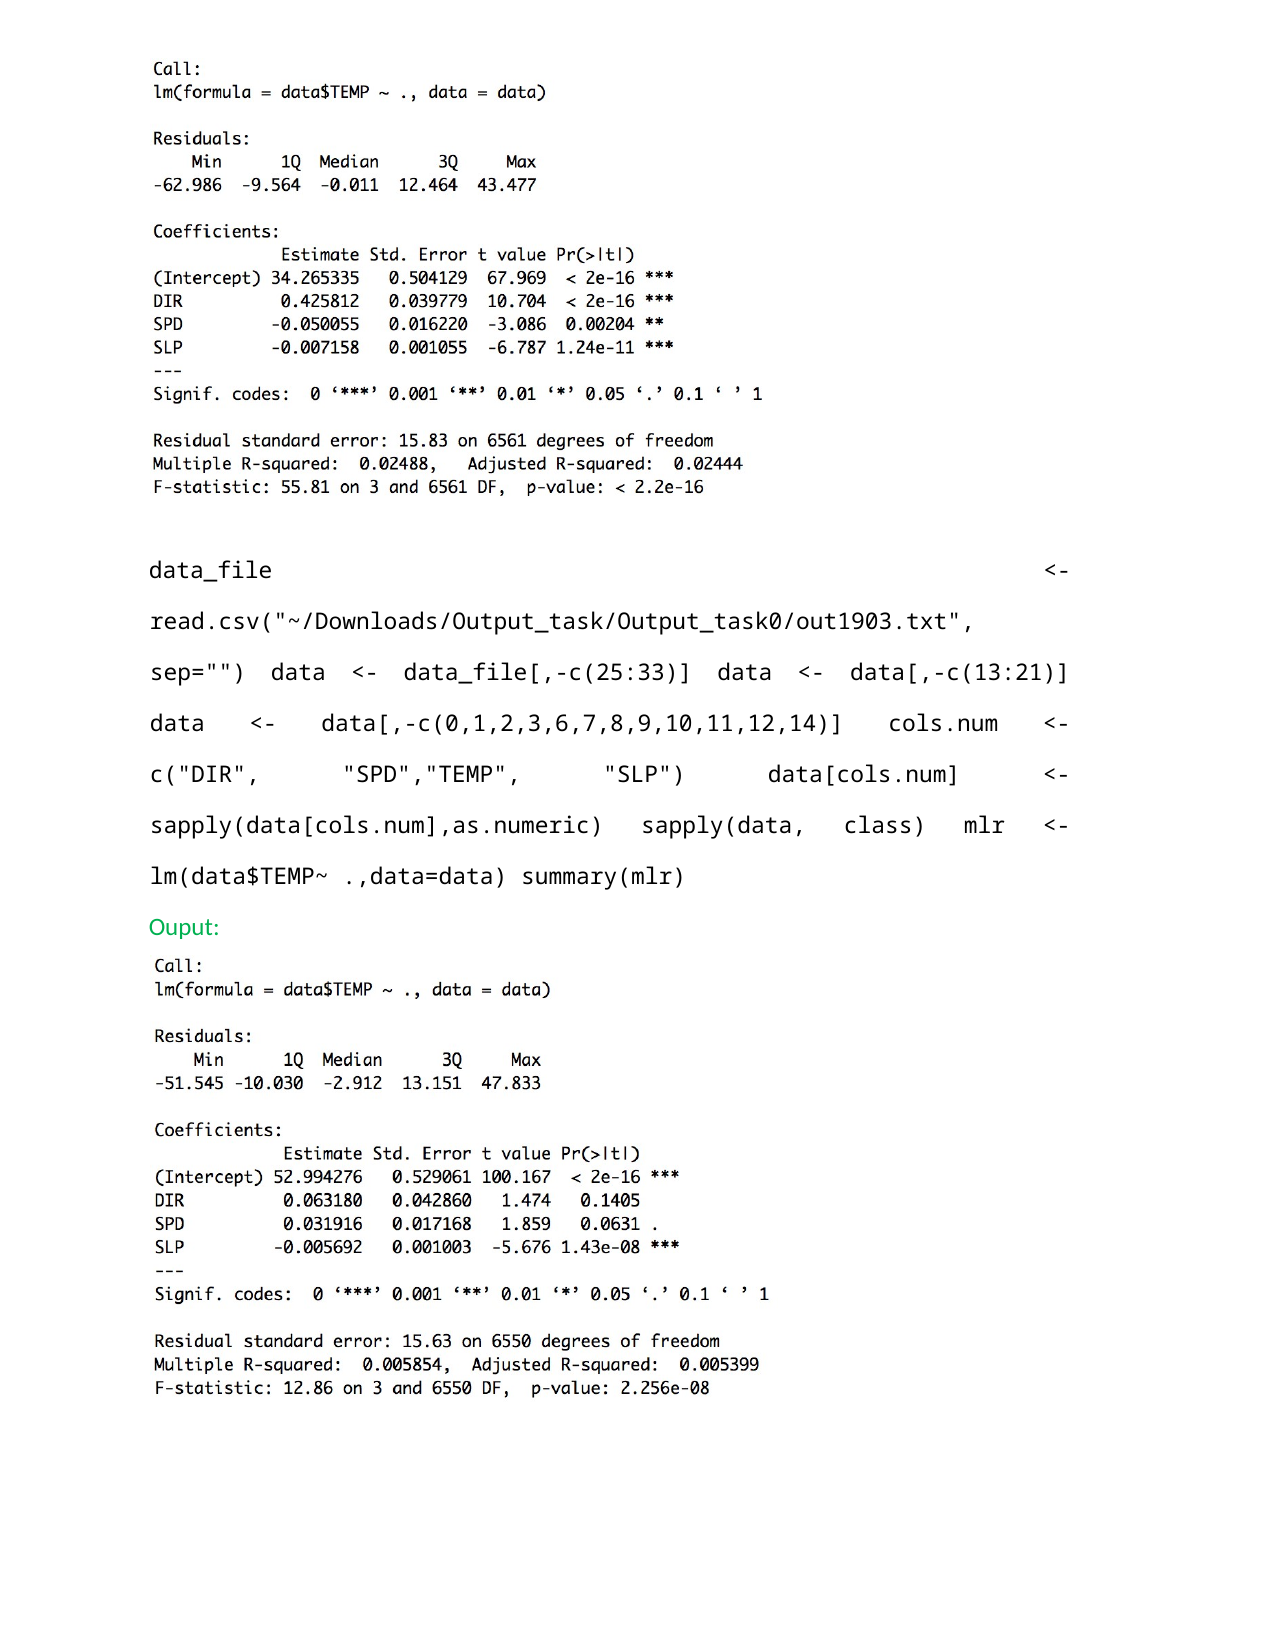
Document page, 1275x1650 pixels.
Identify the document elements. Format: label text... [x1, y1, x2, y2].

text Ouput: [148, 911, 1243, 942]
picture [150, 955, 786, 1413]
picture [150, 58, 771, 498]
text data_file <- read.csv("~/Downloads/Output_task/Output_task0/out1903.txt", sep="") data <- data_file[,-c(25:33)] data <- data[,-c(13:21)] data <- data[,-c(0,1,2,3,6,7,8,9,10,11,12,14)] cols.num <- c("DIR", "SPD","TEMP", "SLP") data[cols.num] <- sapply(data[cols.num],as.numeric) sapply(data, class) mlr <- lm(data$TEMP~ .,data=data) summary(mlr) [148, 554, 1070, 891]
